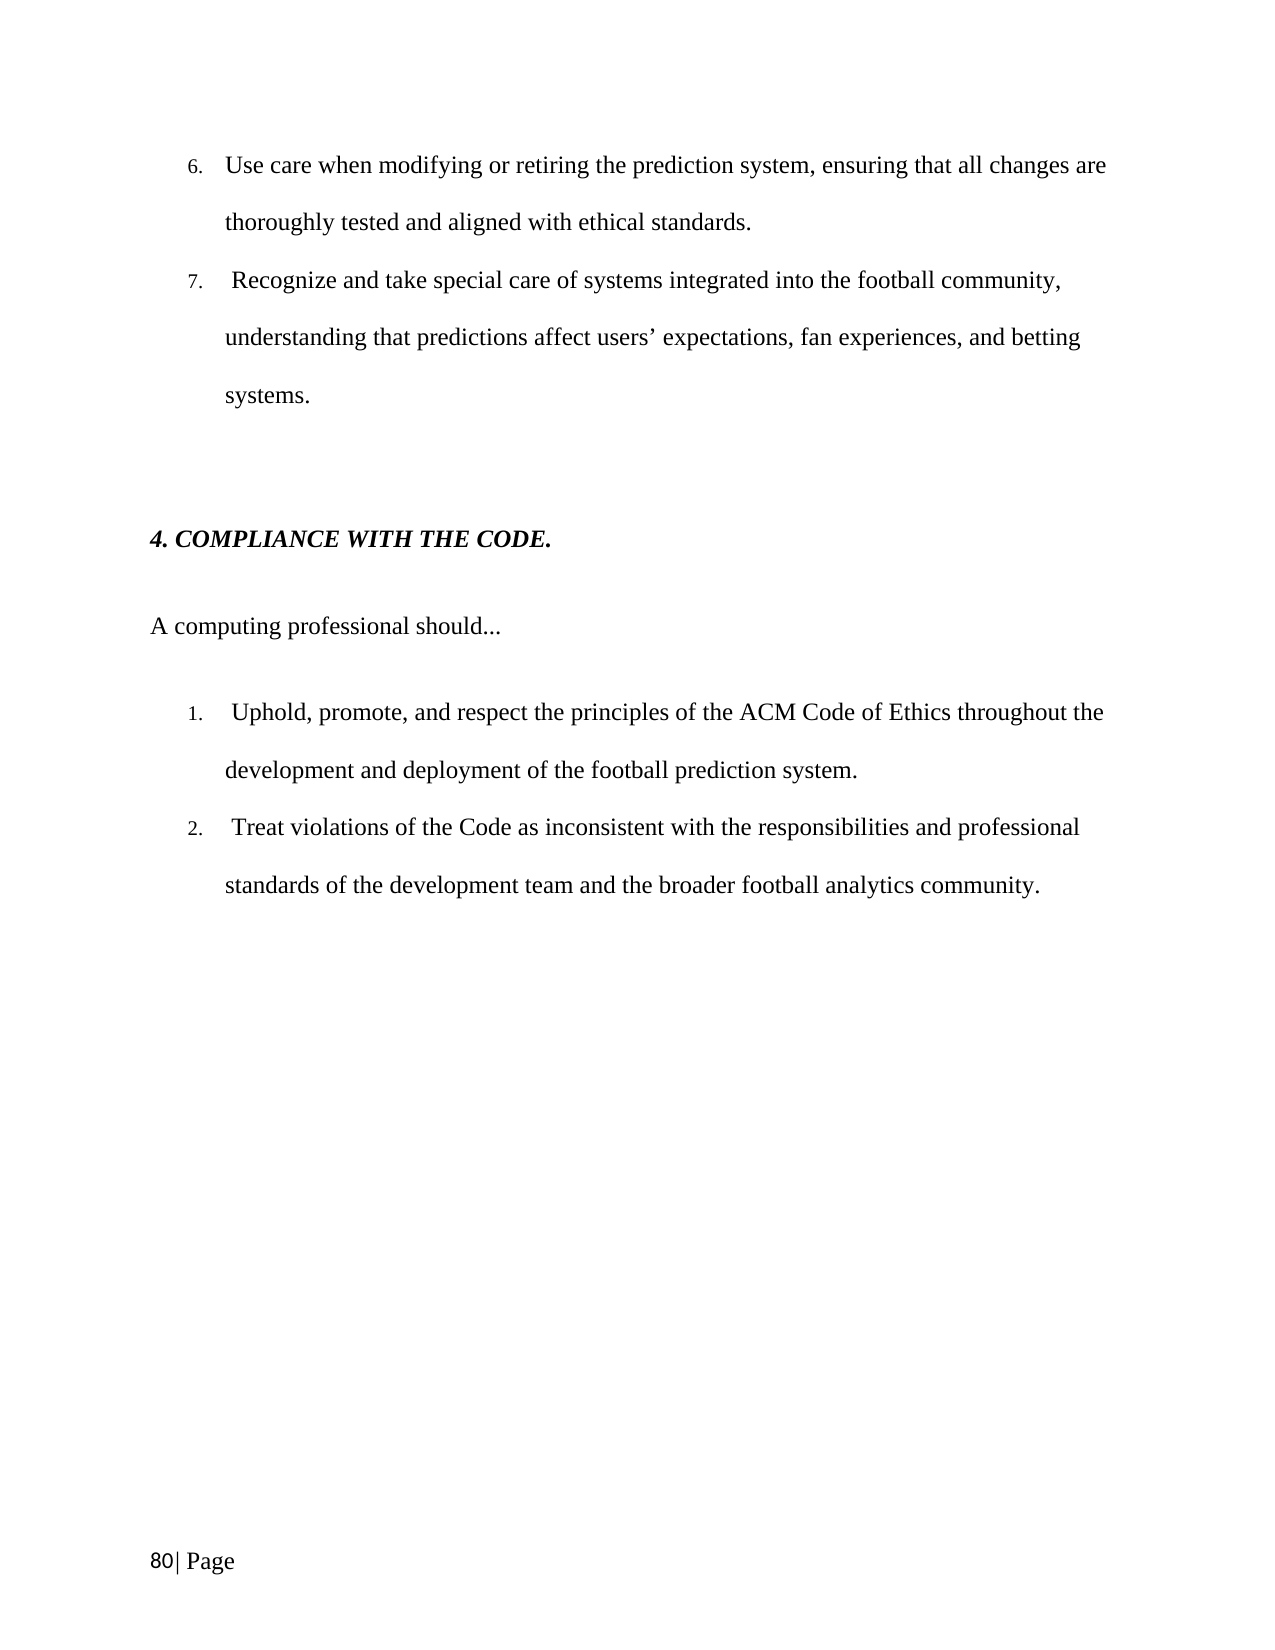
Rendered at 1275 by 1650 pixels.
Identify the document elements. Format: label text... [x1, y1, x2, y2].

list Treat violations of the Code as inconsistent with the responsibilities and professional standards of the development team and the broader football analytics community. [187, 812, 1125, 899]
text 4. COMPLIANCE WITH THE CODE. [150, 524, 1125, 553]
list Use care when modifying or retiring the prediction system, ensuring that all changes are thoroughly tested and aligned with ethical standards. [187, 150, 1125, 236]
text A computing professional should... [150, 611, 1125, 639]
list Recognize and take special care of systems integrated into the football community, understanding that predictions affect users’ expectations, fan experiences, and betting systems. [187, 265, 1125, 409]
list Uphold, promote, and respect the principles of the ACM Code of Ethics throughout the development and deployment of the football prediction system. [187, 697, 1125, 784]
